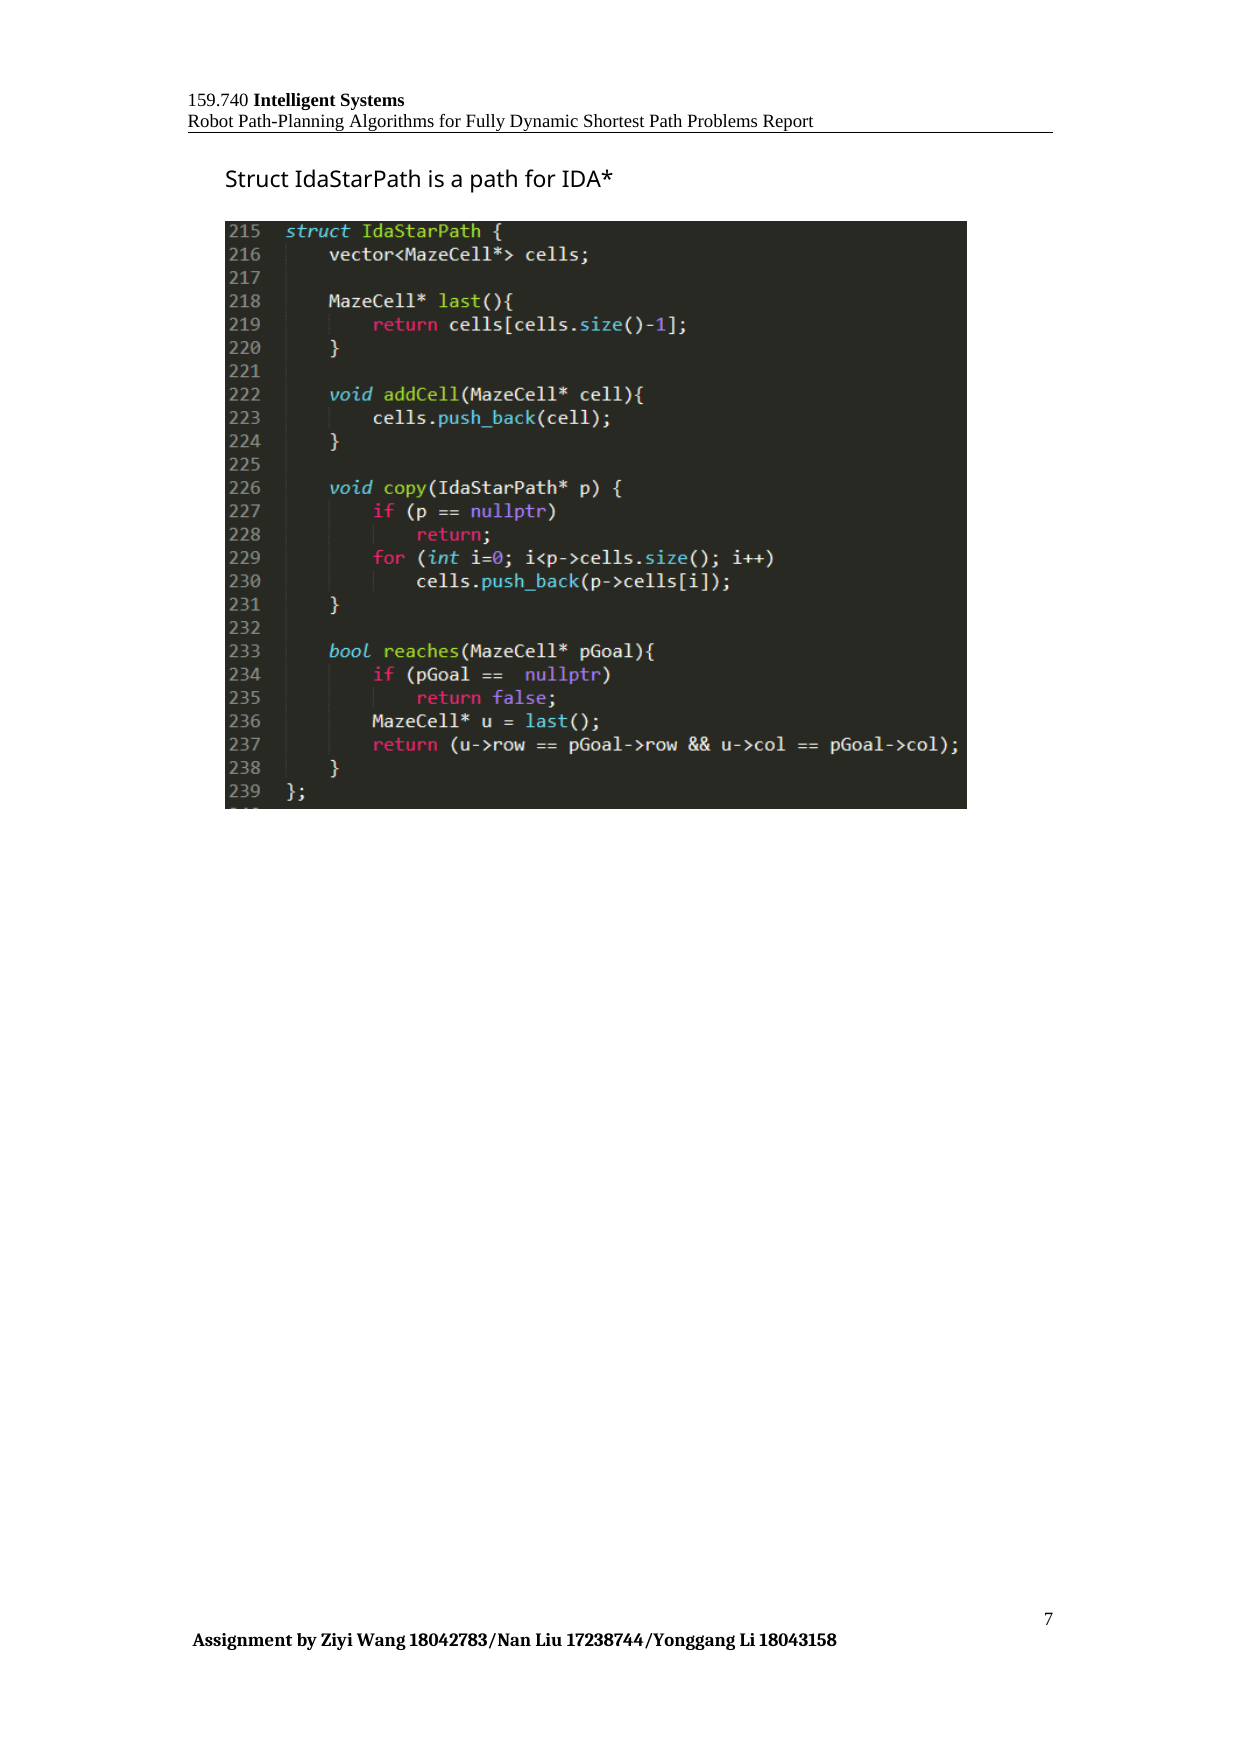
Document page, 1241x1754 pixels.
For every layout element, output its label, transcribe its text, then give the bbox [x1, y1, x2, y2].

picture [225, 221, 967, 809]
text Struct IdaStarPath is a path for IDA* [187, 162, 1053, 194]
